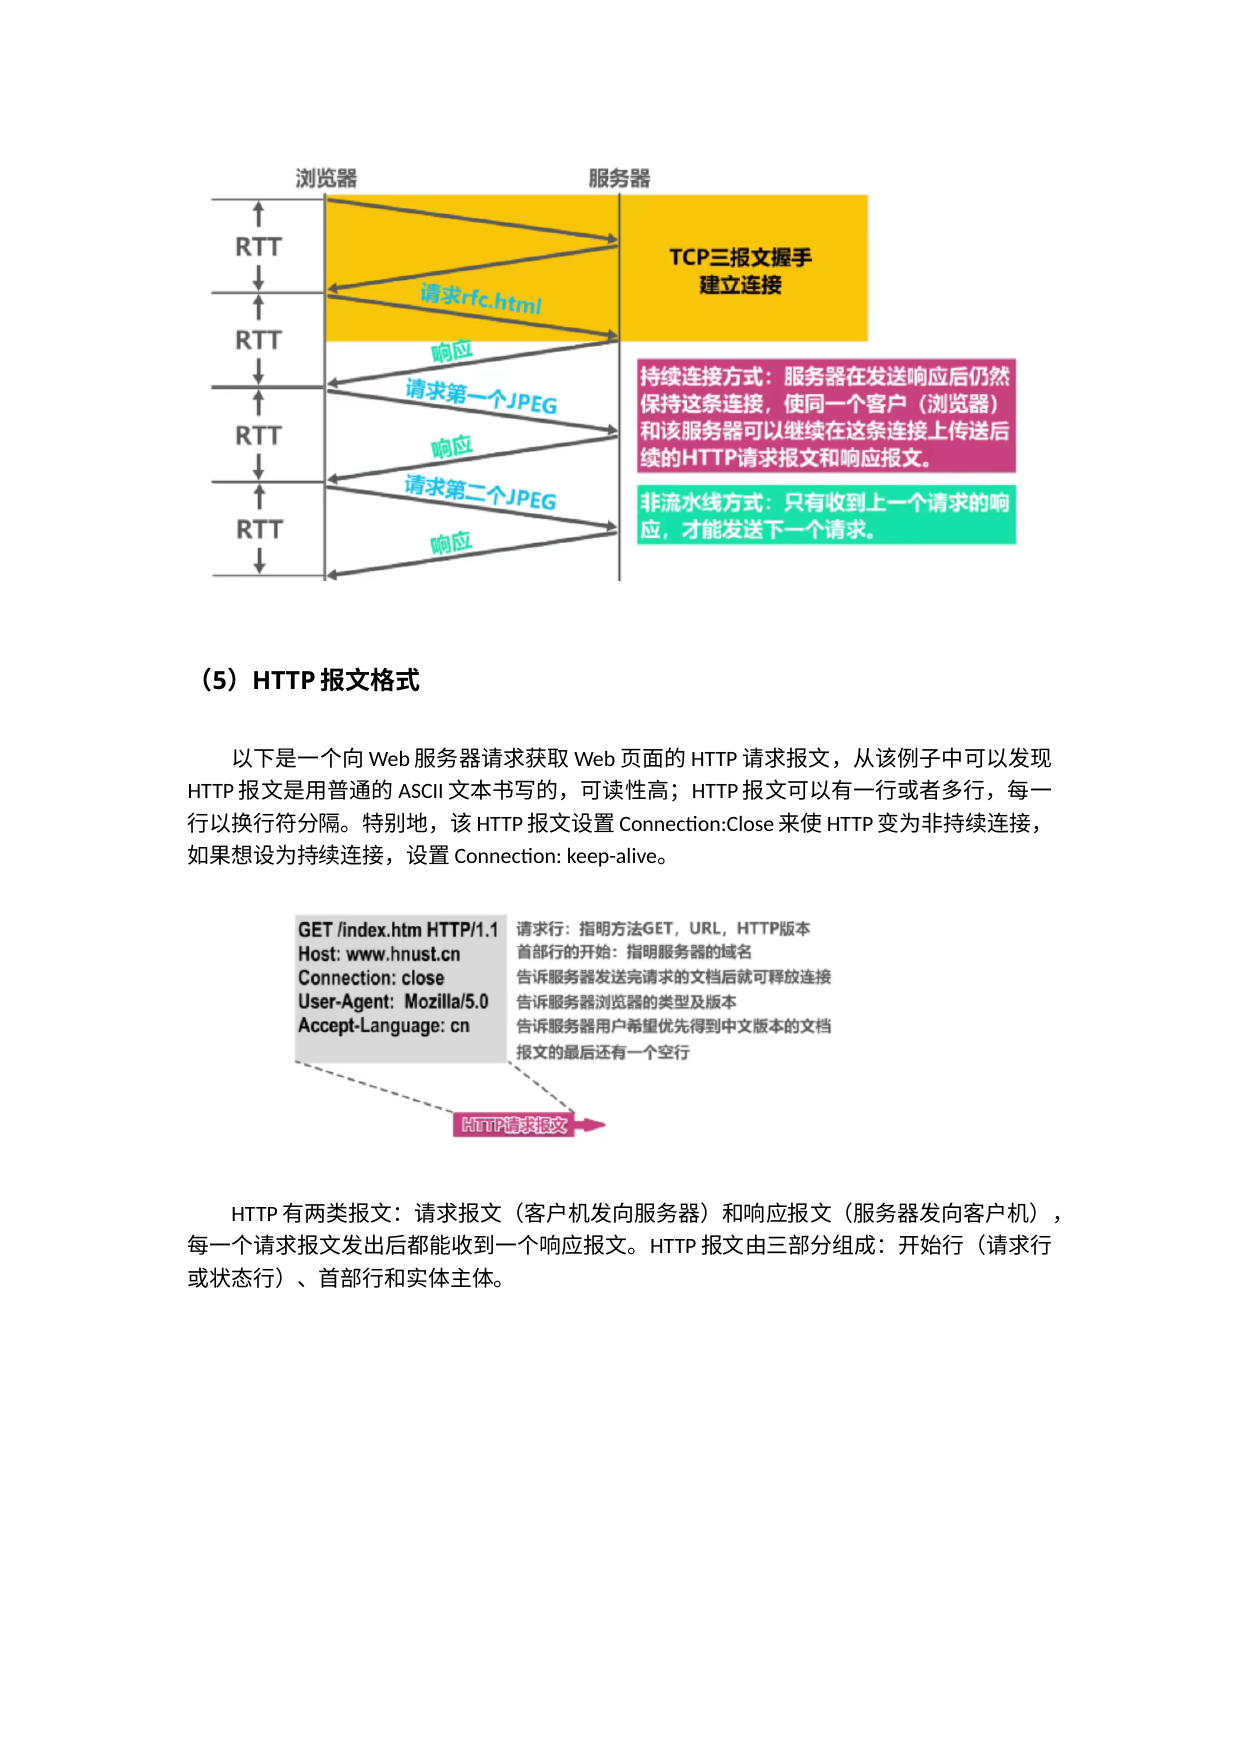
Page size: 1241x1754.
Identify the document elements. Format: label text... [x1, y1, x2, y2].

list HTTP有两类报文：请求报文（客户机发向服务器）和响应报文（服务器发向客户机），每一个请求报文发出后都能收到一个响应报文。HTTP报文由三部分组成：开始行（请求行或状态行）、首部行和实体主体。 [187, 1195, 1053, 1293]
picture [187, 162, 1025, 590]
subtitle （5）HTTP报文格式 [187, 646, 1053, 711]
picture [275, 902, 838, 1141]
text 以下是一个向Web服务器请求获取Web页面的HTTP请求报文，从该例子中可以发现HTTP报文是用普通的ASCII文本书写的，可读性高；HTTP报文可以有一行或者多行，每一行以换行符分隔。特别地，该HTTP报文设置Connection:Close来使HTTP变为非持续连接，如果想设为持续连接，设置Connection: keep-alive。 [187, 740, 1053, 870]
